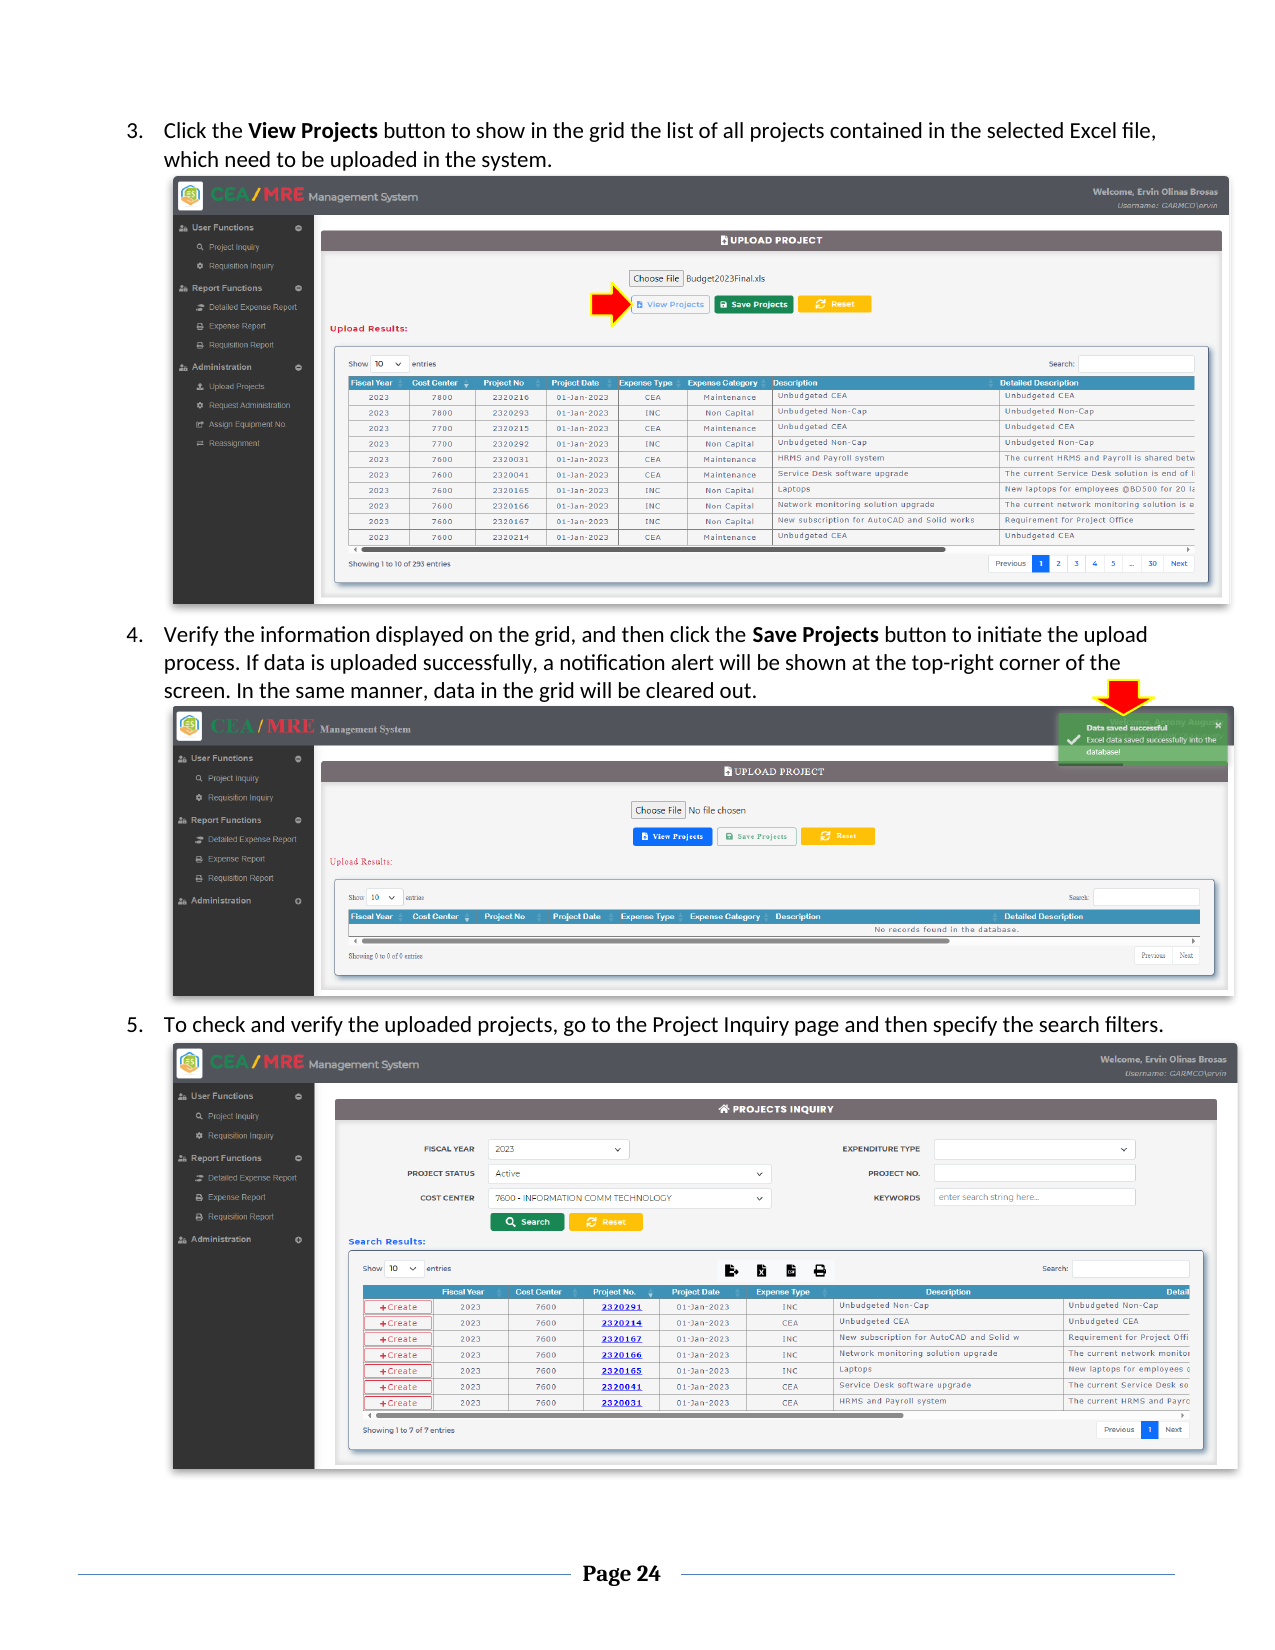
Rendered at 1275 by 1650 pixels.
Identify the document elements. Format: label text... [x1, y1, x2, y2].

picture [173, 175, 1231, 604]
list To check and verify the uploaded projects, go to the Project Inquiry page and then specify the search filters. [126, 1010, 1186, 1038]
picture [173, 706, 1234, 996]
list Click the View Projects button to show in the grid the list of all projects contained in the selected Excel file, which need to be uploaded in the system. [126, 117, 1186, 173]
list Verify the information displayed on the grid, and then click the Save Projects button to initiate the upload process. If data is uploaded successfully, a notification alert will be shown at the top-right corner of the screen. In the same manner, data in the grid will be cleared out. [126, 620, 1186, 704]
picture [173, 1041, 1238, 1469]
